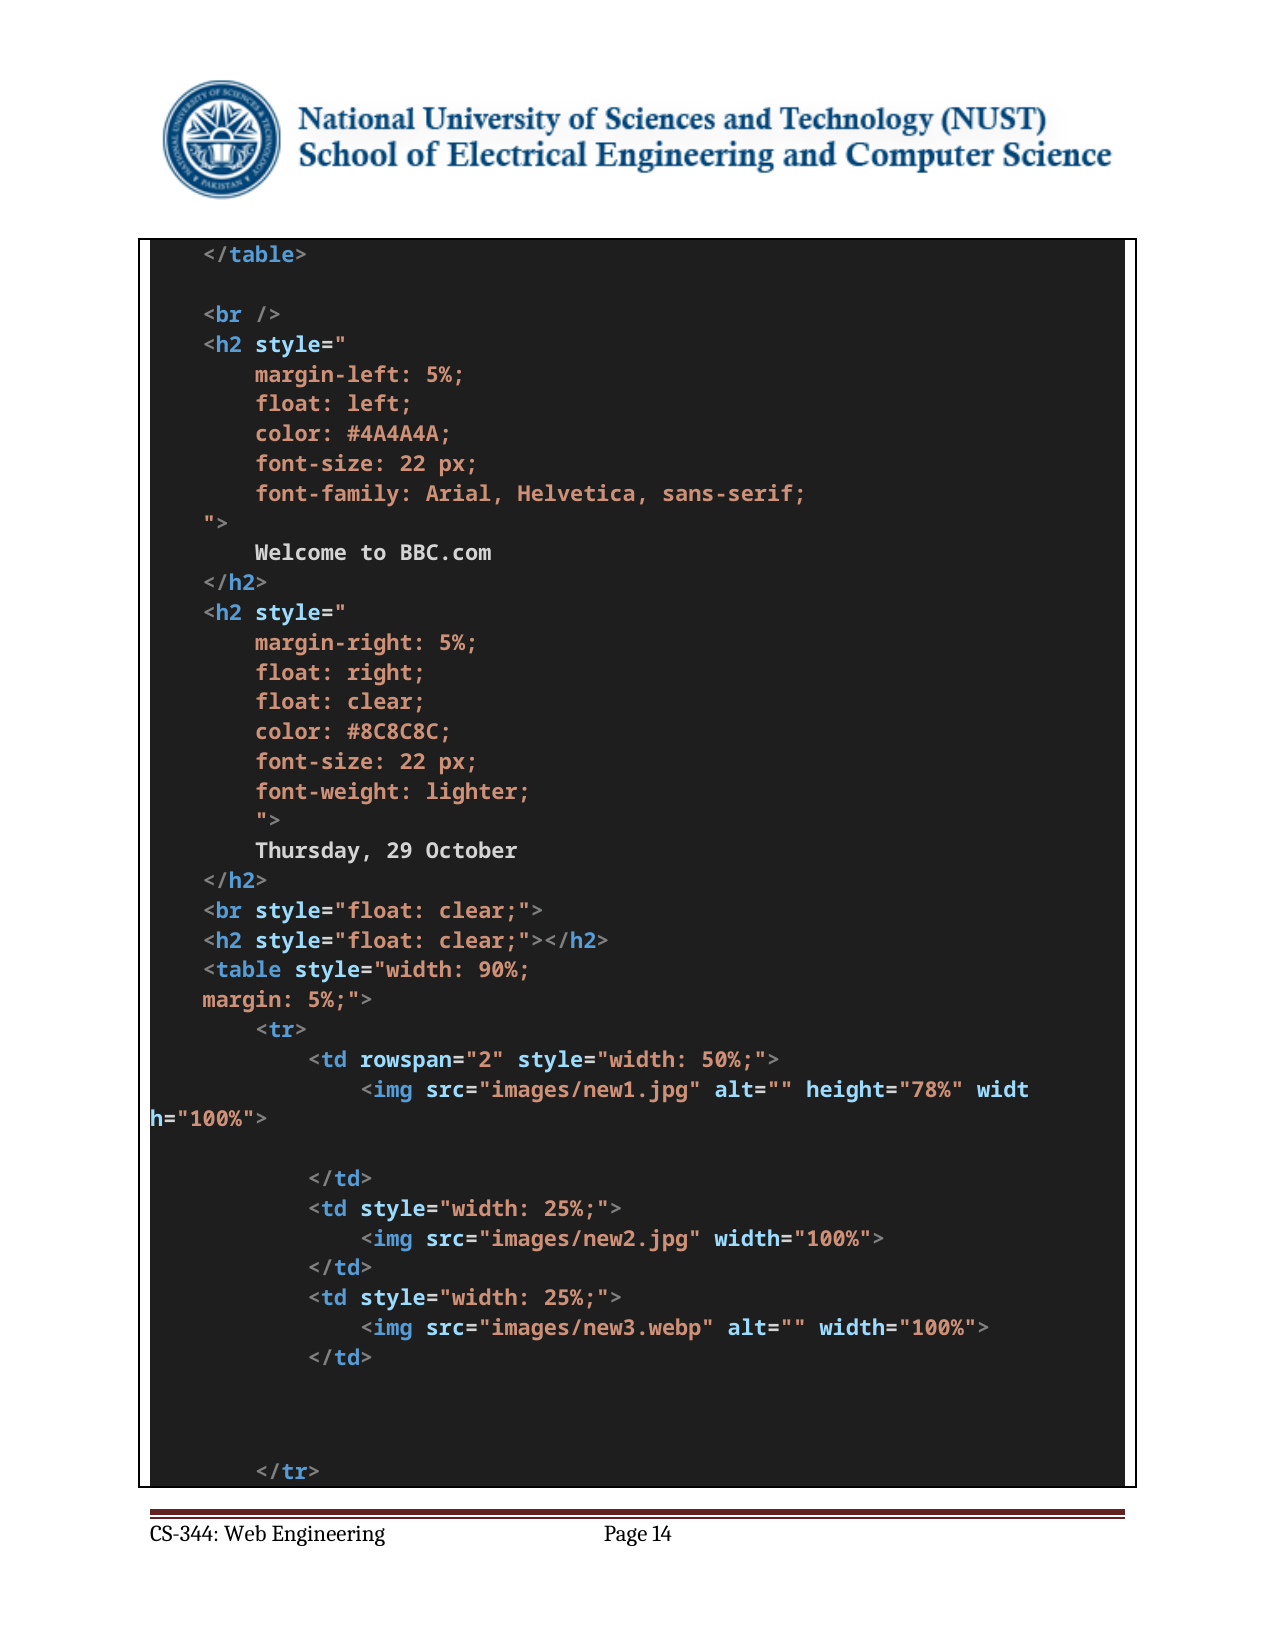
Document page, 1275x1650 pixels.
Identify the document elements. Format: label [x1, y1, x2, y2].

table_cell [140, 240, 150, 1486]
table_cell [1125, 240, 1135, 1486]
picture [150, 75, 1125, 210]
